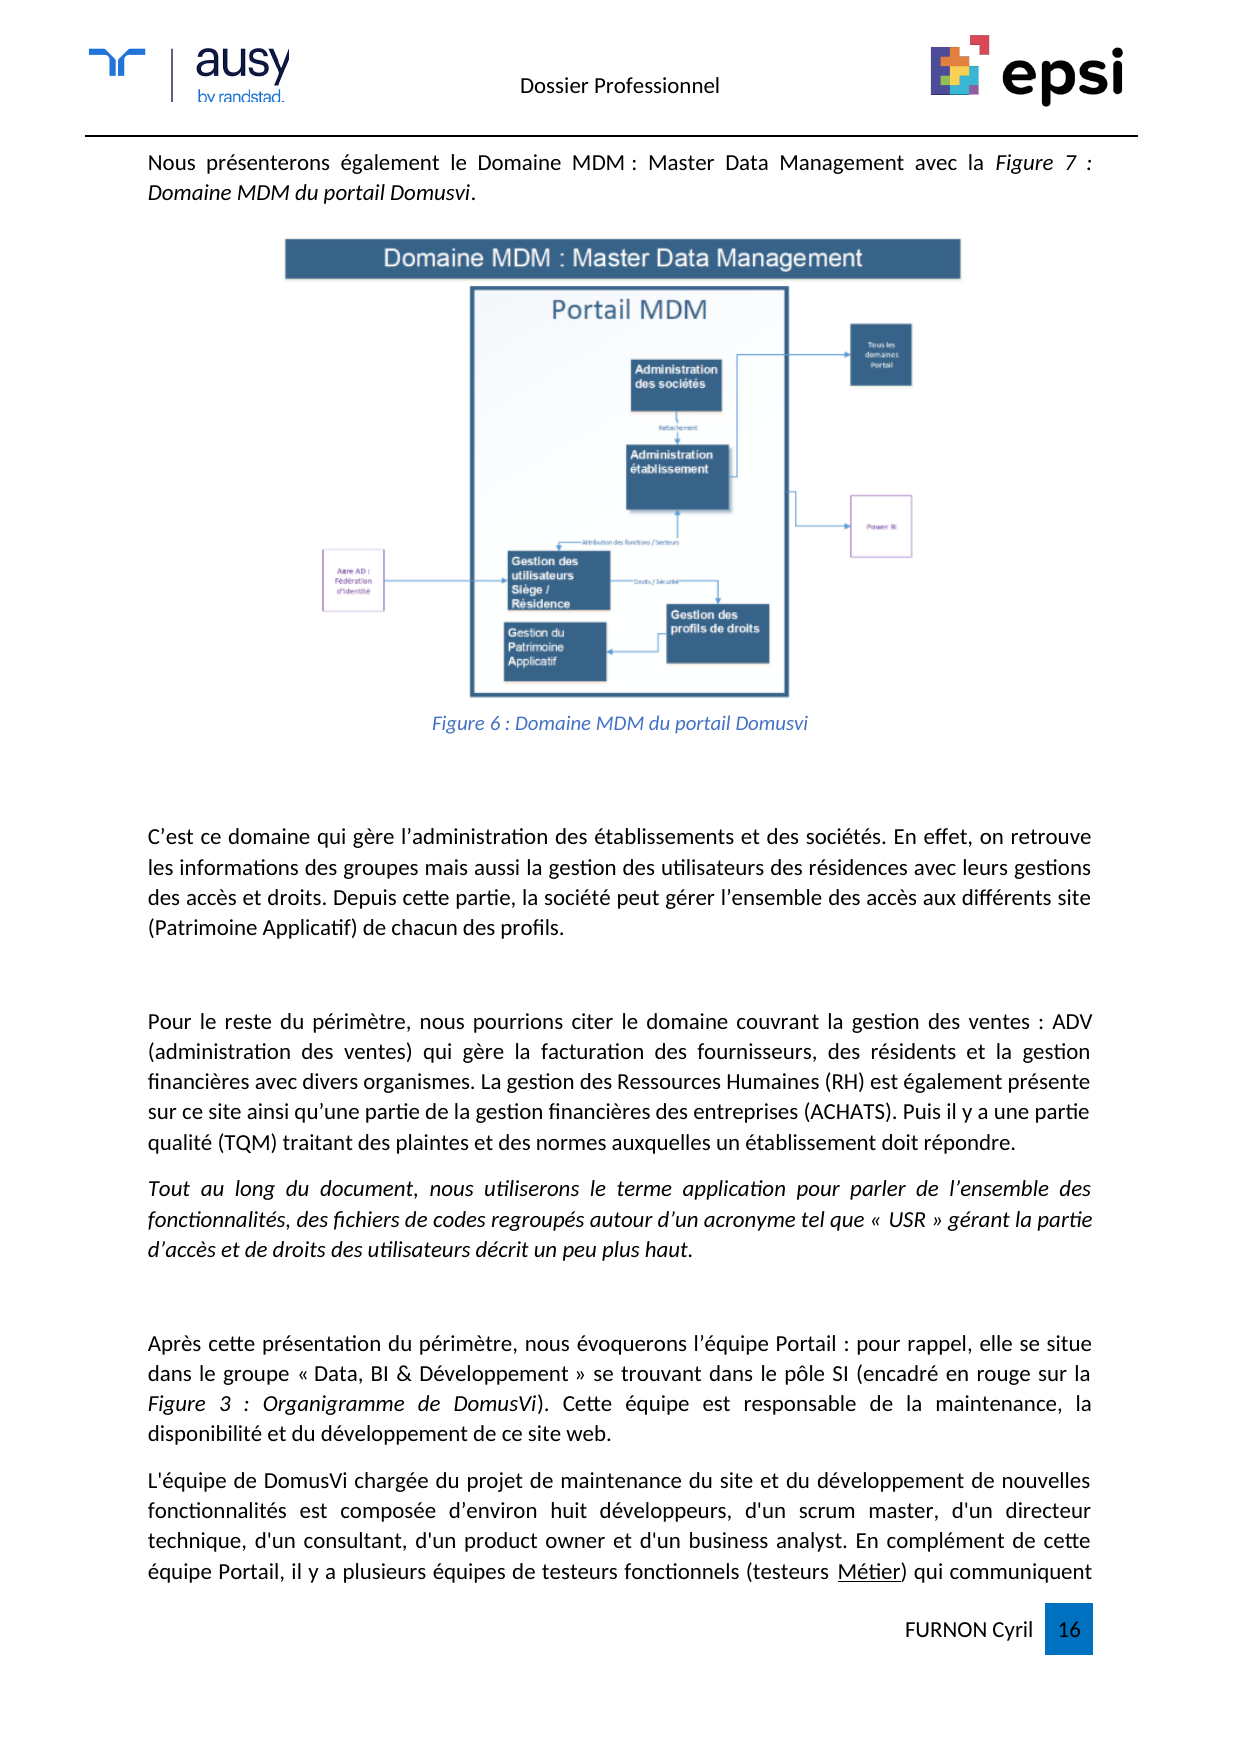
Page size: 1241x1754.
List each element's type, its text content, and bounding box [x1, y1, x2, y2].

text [148, 1466, 1093, 1585]
text Nous présenterons également le Domaine MDM : Master Data Management avec la Figure 7 : Domaine MDM du portail Domusvi. [148, 148, 1093, 206]
text Après cette présentation du périmètre, nous évoquerons l’équipe Portail : pour rappel, elle se situe dans le groupe « Data, BI & Développement » se trouvant dans le pôle SI (encadré en rouge sur la Figure 3 : Organigramme de DomusVi). Cette équipe est responsable de la maintenance, la disponibilité et du développement de ce site web. [148, 1329, 1093, 1447]
text C’est ce domaine qui gère l’administration des établissements et des sociétés. En effet, on retrouve les informations des groupes mais aussi la gestion des utilisateurs des résidences avec leurs gestions des accès et droits. Depuis cette partie, la société peut gérer l’ensemble des accès aux différents site (Patrimoine Applicatif) de chacun des profils. [148, 822, 1093, 941]
text Pour le reste du périmètre, nous pourrions citer le domaine couvrant la gestion des ventes : ADV (administration des ventes) qui gère la facturation des fournisseurs, des résidents et la gestion financières avec divers organismes. La gestion des Ressources Humaines (RH) est également présente sur ce site ainsi qu’une partie de la gestion financières des entreprises (ACHATS). Puis il y a une partie qualité (TQM) traitant des plaintes et des normes auxquelles un établissement doit répondre. [148, 1007, 1093, 1156]
text Tout au long du document, nous utiliserons le terme application pour parler de l’ensemble des fonctionnalités, des fichiers de codes regroupés autour d’un acronyme tel que « USR » gérant la partie d’accès et de droits des utilisateurs décrit un peu plus haut. [148, 1174, 1093, 1263]
picture [88, 48, 289, 102]
picture [265, 231, 970, 706]
